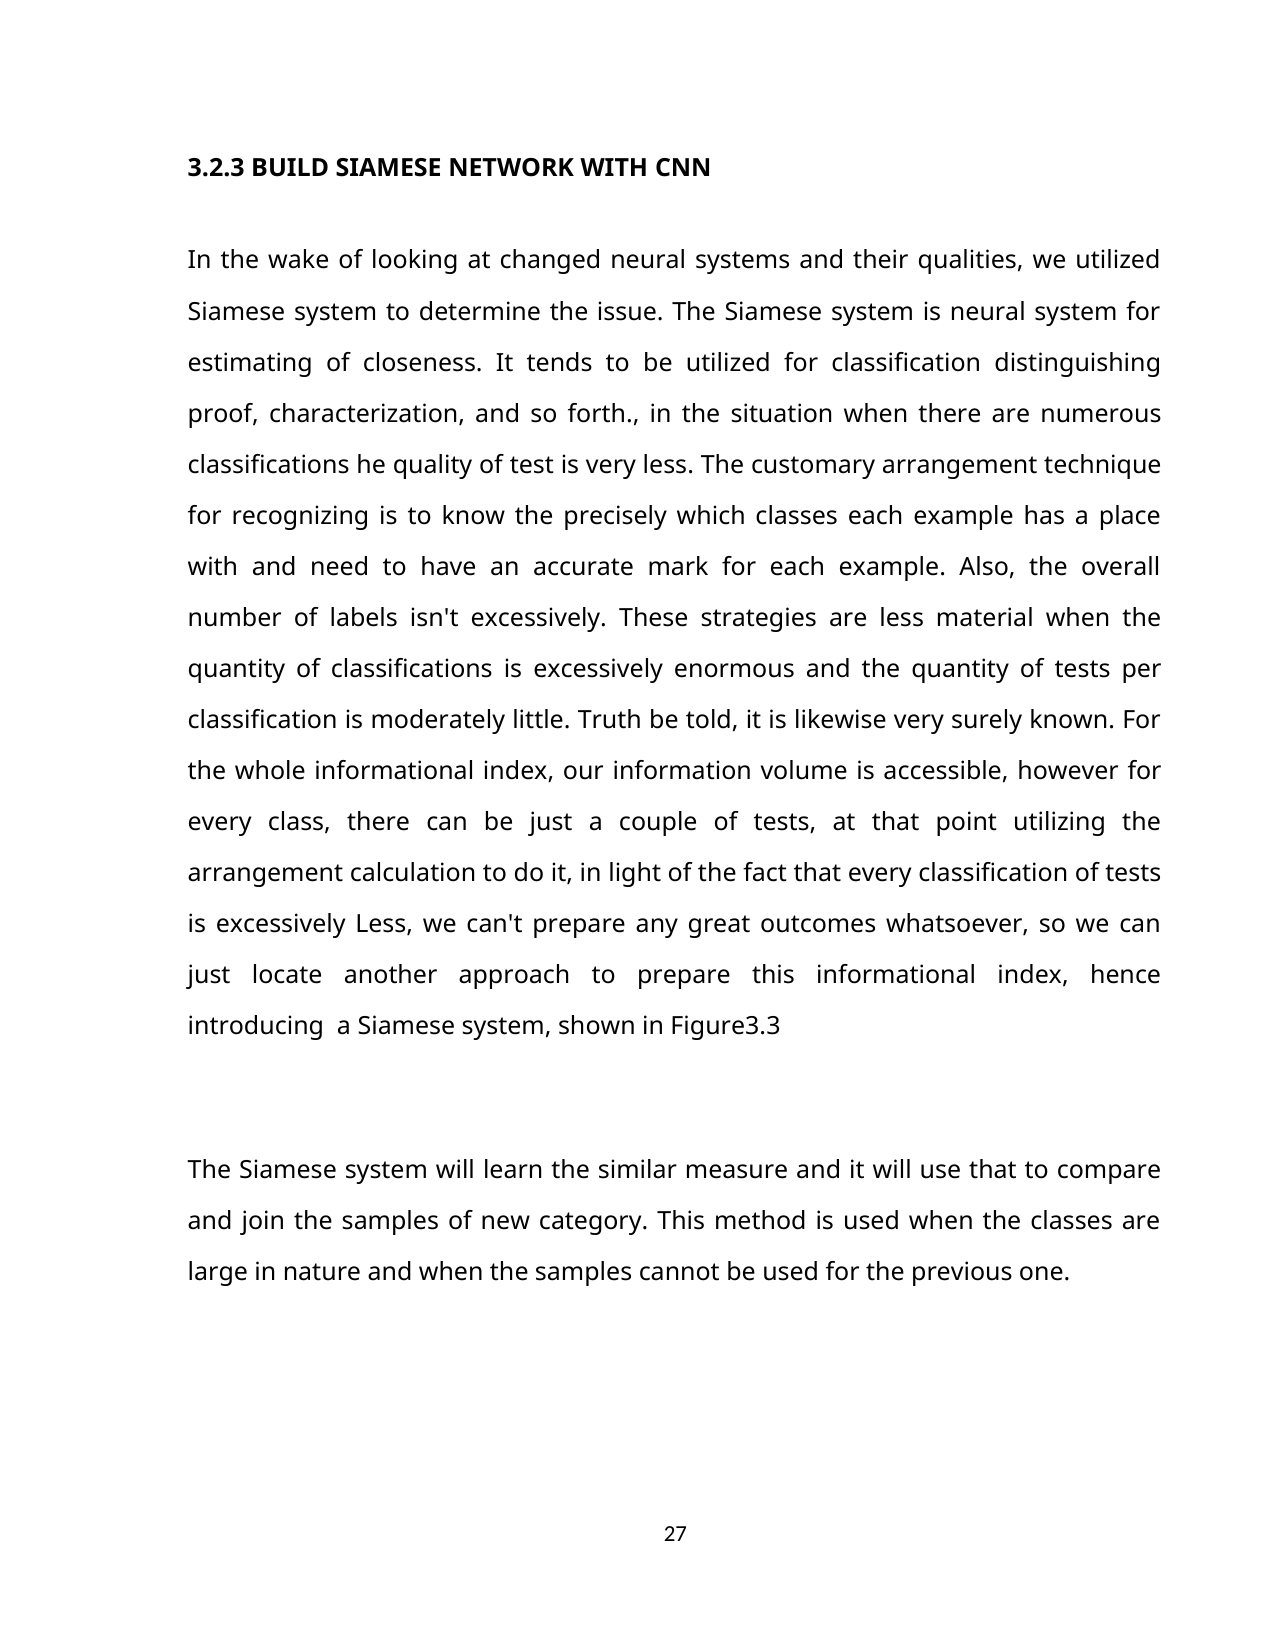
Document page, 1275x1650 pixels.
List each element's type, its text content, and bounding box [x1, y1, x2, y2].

subtitle 3.2.3 BUILD SIAMESE NETWORK WITH CNN [187, 150, 1162, 184]
text The Siamese system will learn the similar measure and it will use that to compare and join the samples of new category. This method is used when the classes are large in nature and when the samples cannot be used for the previous one. [187, 1152, 1162, 1288]
text In the wake of looking at changed neural systems and their qualities, we utilized Siamese system to determine the issue. The Siamese system is neural system for estimating of closeness. It tends to be utilized for classification distinguishing proof, characterization, and so forth., in the situation when there are numerous classifications he quality of test is very less. The customary arrangement technique for recognizing is to know the precisely which classes each example has a place with and need to have an accurate mark for each example. Also, the overall number of labels isn't excessively. These strategies are less material when the quantity of classifications is excessively enormous and the quantity of tests per classification is moderately little. Truth be told, it is likewise very surely known. For the whole informational index, our information volume is accessible, however for every class, there can be just a couple of tests, at that point utilizing the arrangement calculation to do it, in light of the fact that every classification of tests is excessively Less, we can't prepare any great outcomes whatsoever, so we can just locate another approach to prepare this informational index, hence introducing a Siamese system, shown in Figure3.3 [187, 242, 1162, 1042]
